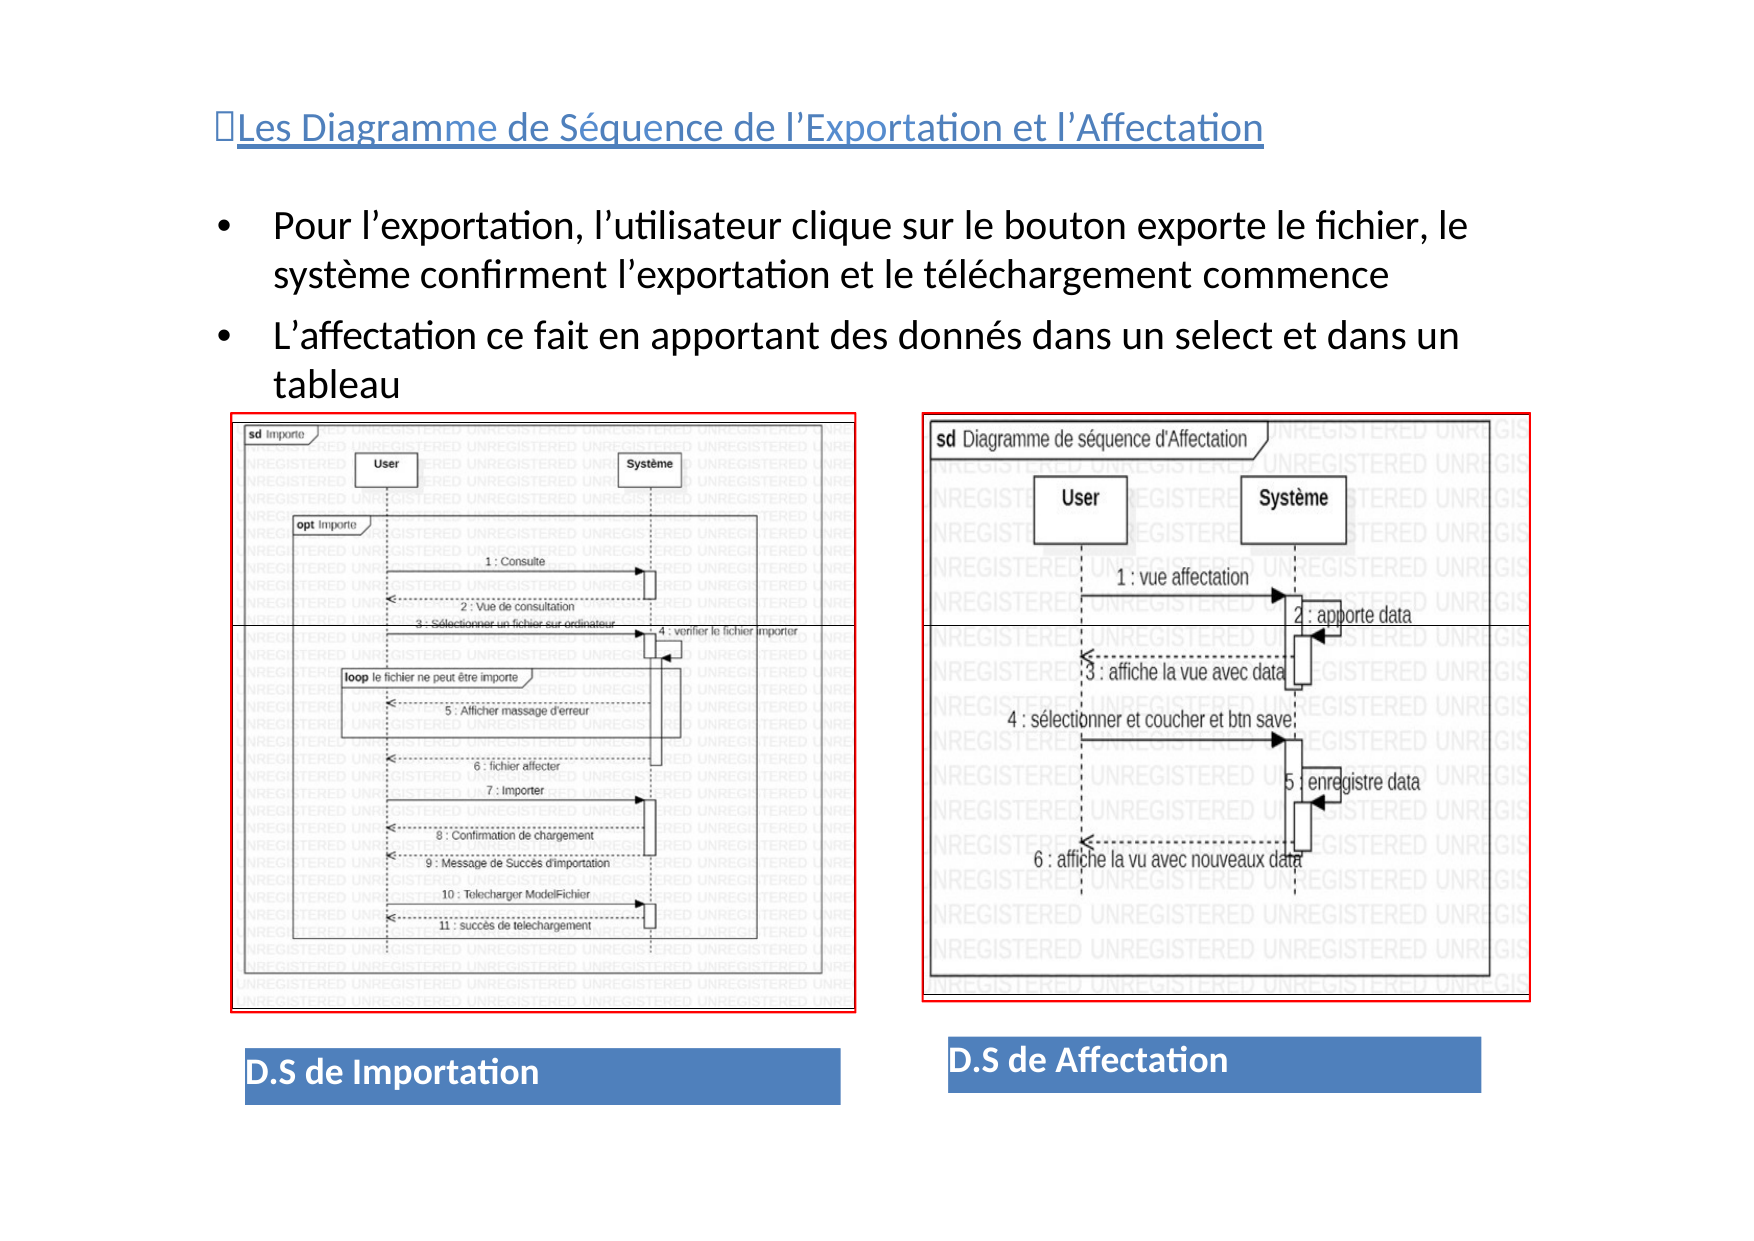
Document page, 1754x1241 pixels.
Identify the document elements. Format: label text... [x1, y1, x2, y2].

picture [233, 423, 854, 625]
list L’affectation ce fait en apportant des donnés dans un select et dans un tableau [217, 309, 1463, 409]
picture [924, 626, 1528, 994]
picture [924, 415, 1528, 625]
picture [233, 626, 854, 1008]
list Pour l’exportation, l’utilisateur clique sur le bouton exporte le fichier, le système confirment l’exportation et le téléchargement commence [217, 199, 1475, 299]
text Les Diagramme de Séquence de l’Exportation et l’Affectation [212, 96, 1637, 153]
